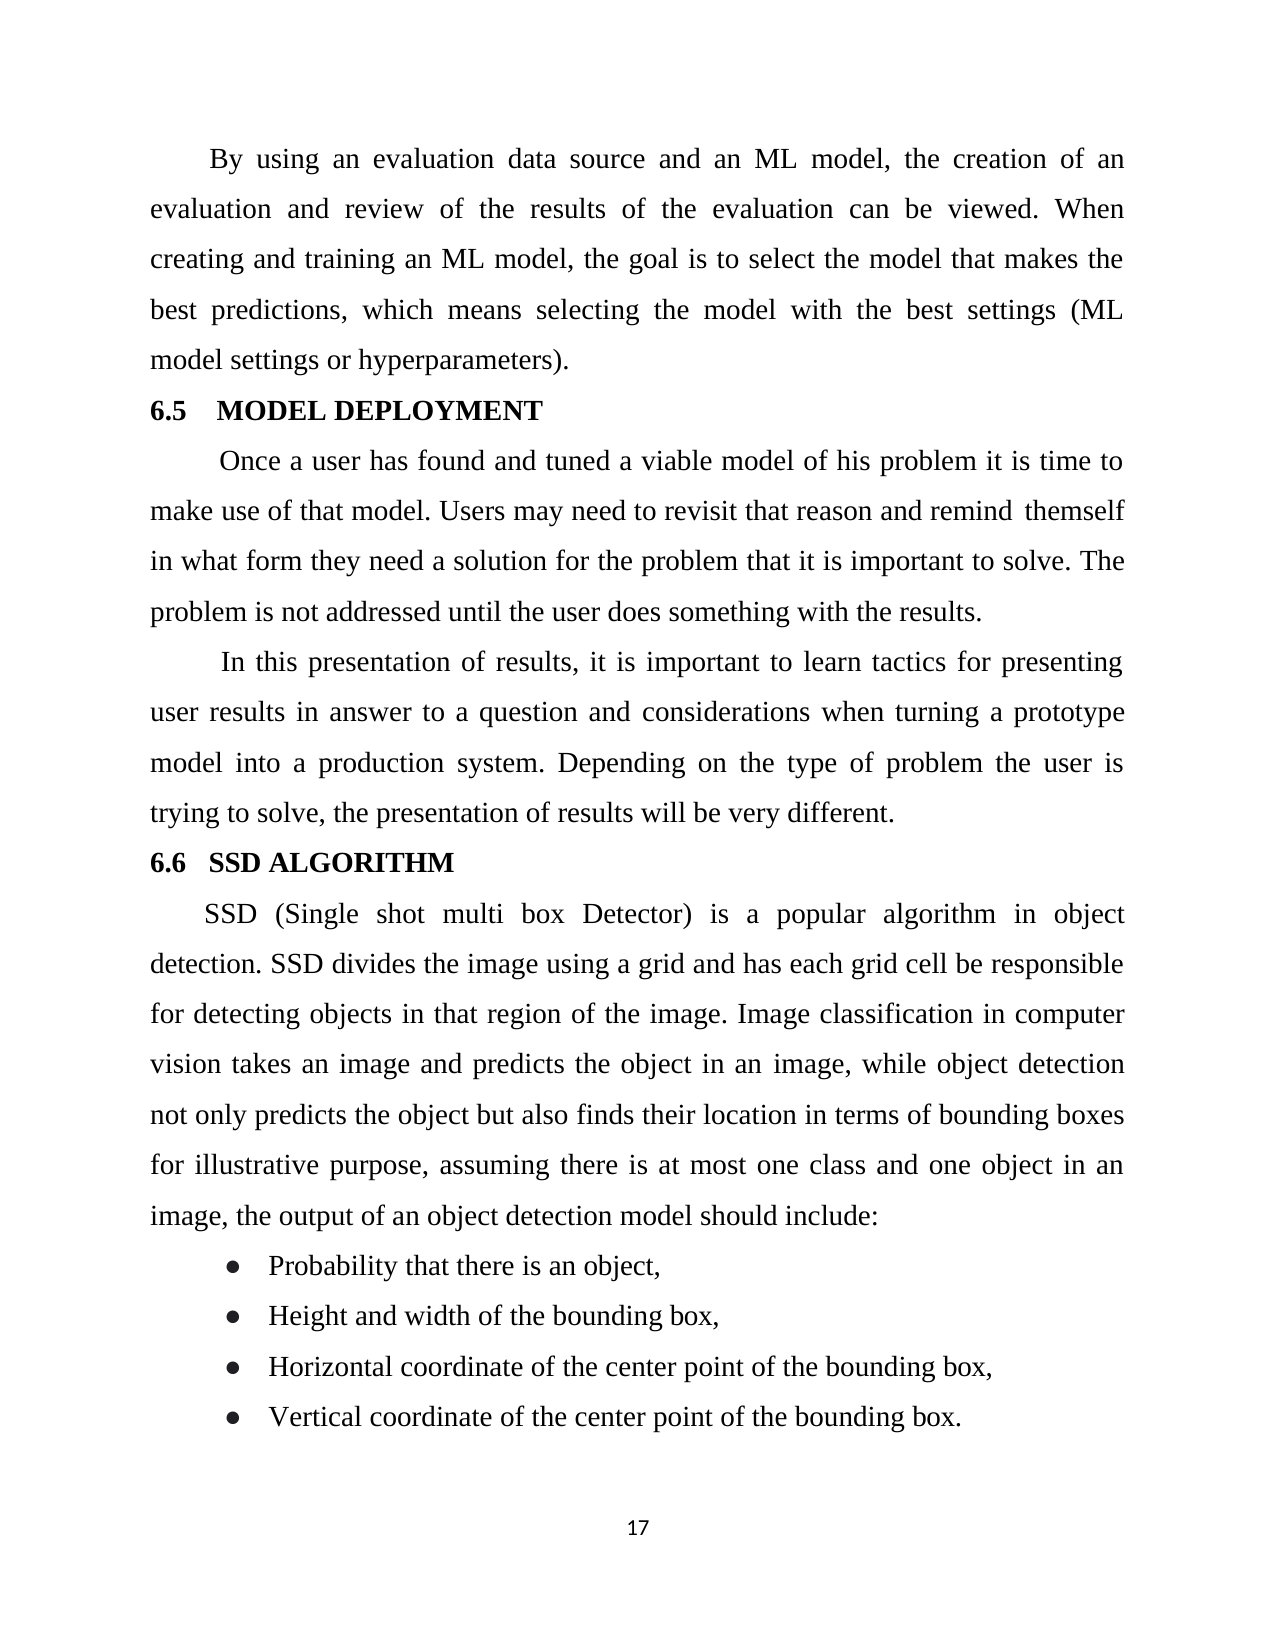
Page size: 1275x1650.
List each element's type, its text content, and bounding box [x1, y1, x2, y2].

list Height and width of the bounding box, [224, 1298, 1125, 1332]
text By using an evaluation data source and an ML model, the creation of an evaluation and review of the results of the evaluation can be viewed. When creating and training an ML model, the goal is to select the model that makes the best predictions, which means selecting the model with the best settings (ML model settings or hyperparameters). [150, 141, 1125, 376]
list MODEL DEPLOYMENT [150, 393, 1125, 426]
list Probability that there is an object, [224, 1248, 1125, 1282]
list Vertical coordinate of the center point of the bounding box. [224, 1399, 1125, 1433]
list Horizontal coordinate of the center point of the bounding box, [224, 1349, 1125, 1382]
list SSD ALGORITHM [150, 845, 1125, 879]
text In this presentation of results, it is important to learn tactics for presenting user results in answer to a question and considerations when turning a prototype model into a production system. Depending on the type of problem the user is trying to solve, the presentation of results will be very different. [150, 644, 1125, 829]
text Once a user has found and tuned a viable model of his problem it is time to make use of that model. Users may need to revisit that reason and remind themself in what form they need a solution for the problem that it is important to solve. The problem is not addressed until the user does something with the results. [150, 443, 1125, 627]
text SSD (Single shot multi box Detector) is a popular algorithm in object detection. SSD divides the image using a grid and has each grid cell be responsible for detecting objects in that region of the image. Image classification in computer vision takes an image and predicts the object in an image, while object detection not only predicts the object but also finds their location in terms of bounding boxes for illustrative purpose, assuming there is at most one class and one object in an image, the output of an object detection model should include: [150, 896, 1125, 1231]
